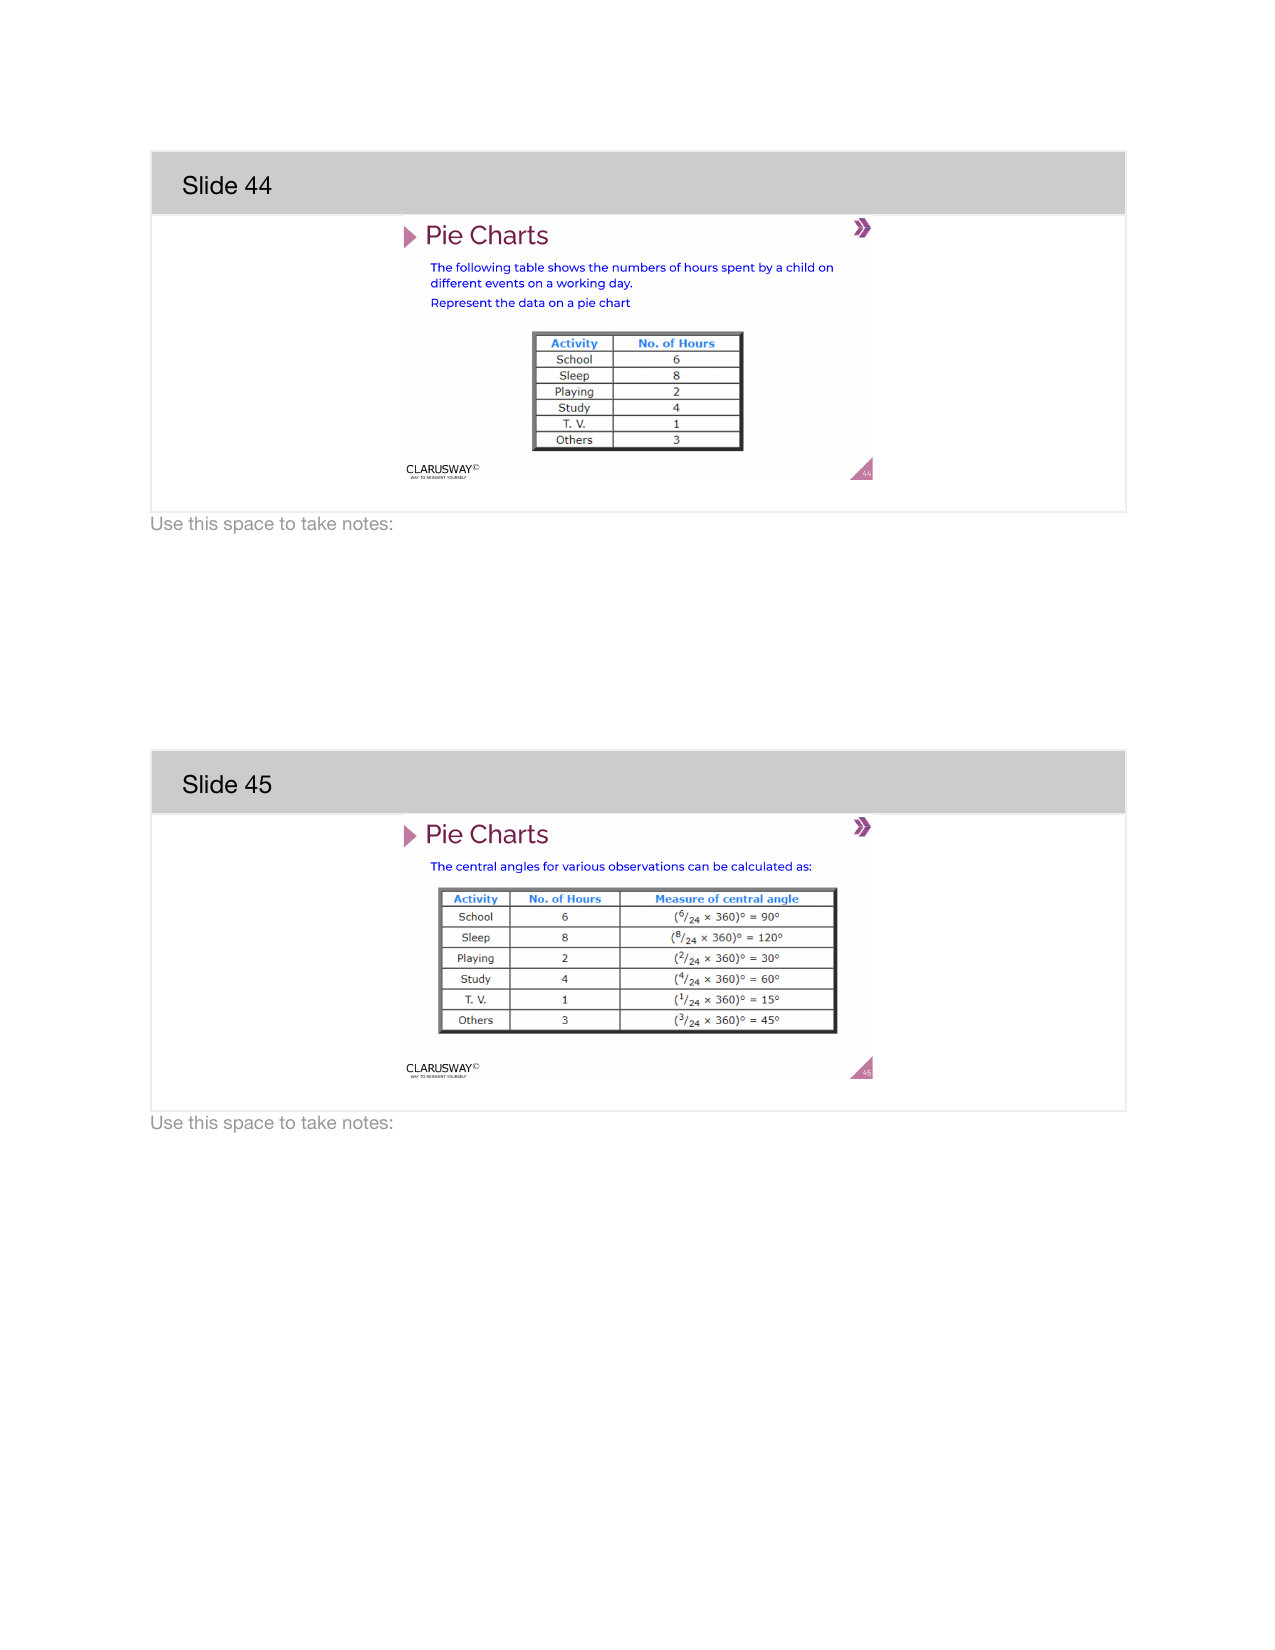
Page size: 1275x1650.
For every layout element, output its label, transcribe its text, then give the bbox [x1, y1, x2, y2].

picture [403, 814, 873, 1079]
table_header Slide 44 [152, 152, 1125, 214]
table_cell [152, 815, 1125, 1110]
text Use this space to take notes: [150, 513, 1125, 536]
table_cell [152, 216, 1125, 511]
text Use this space to take notes: [150, 1112, 1125, 1135]
picture [403, 215, 873, 480]
table_header Slide 45 [152, 751, 1125, 813]
